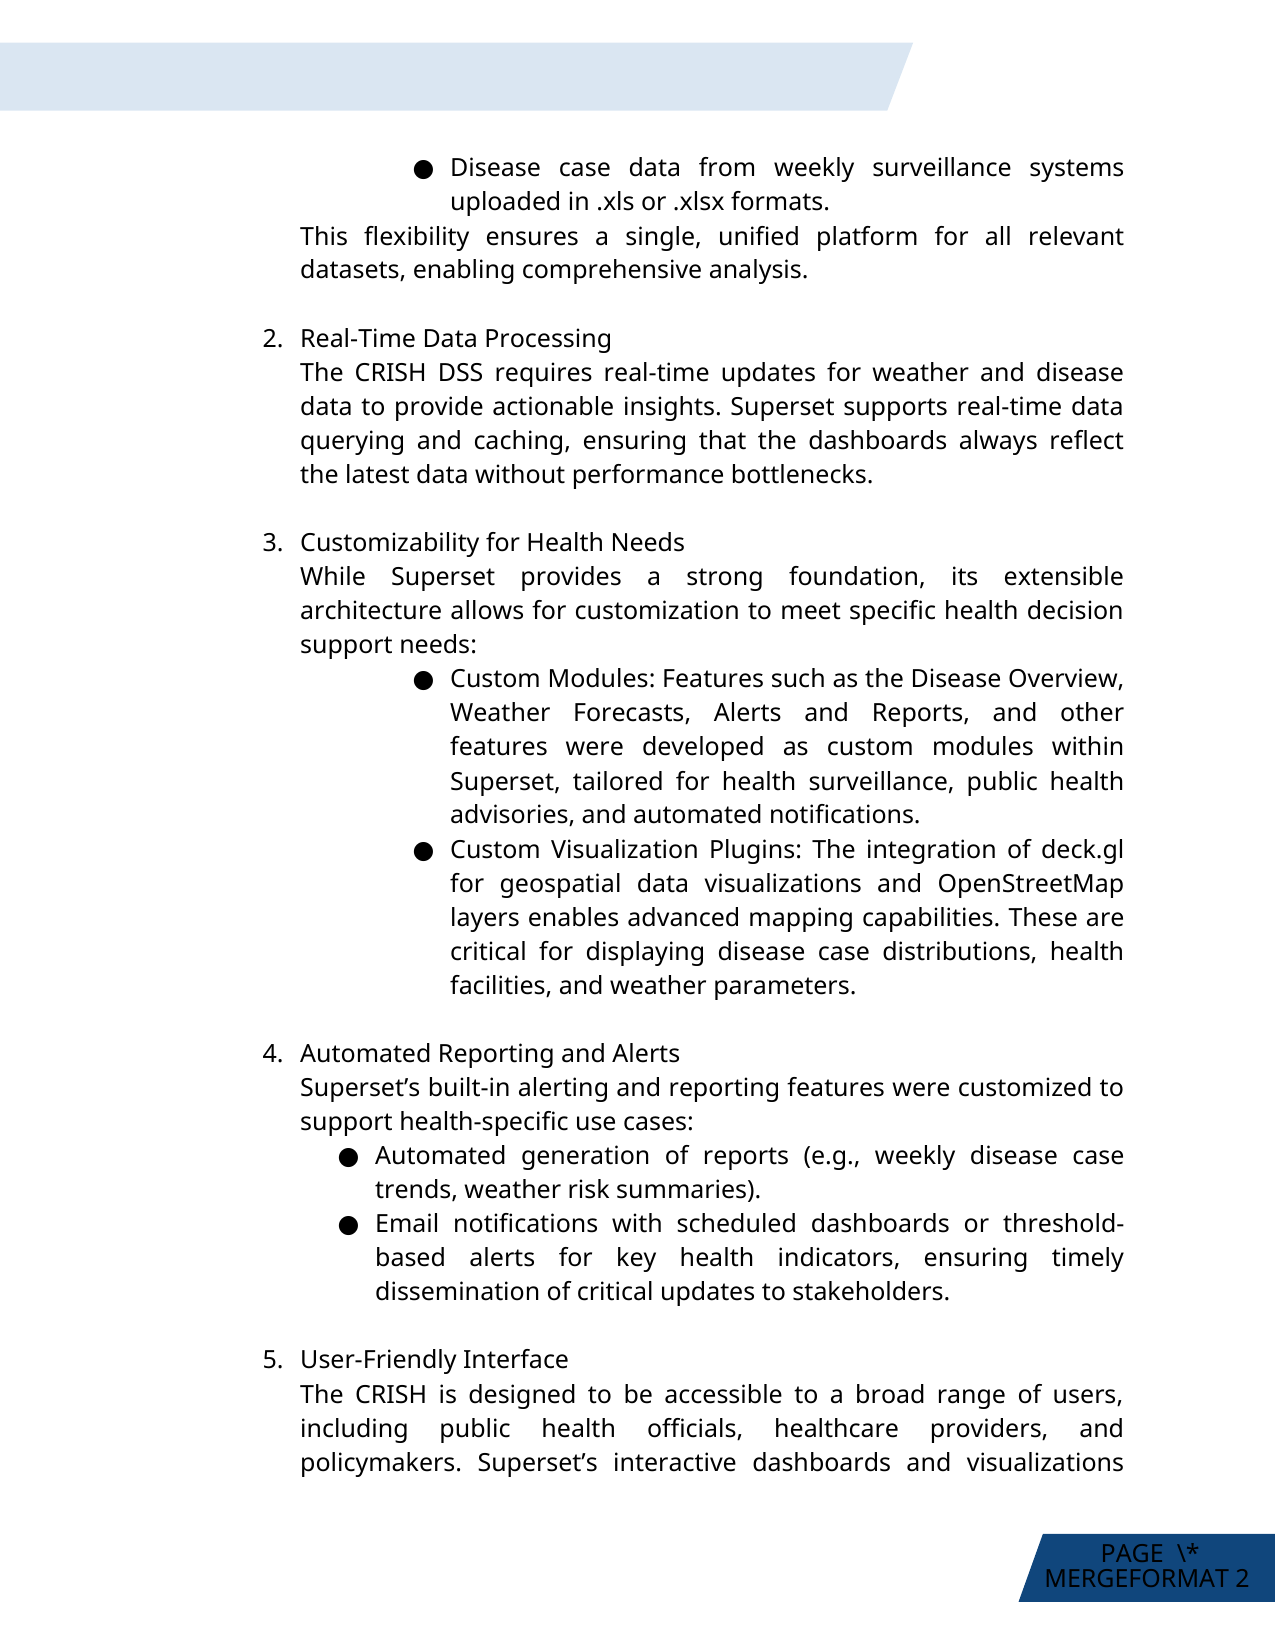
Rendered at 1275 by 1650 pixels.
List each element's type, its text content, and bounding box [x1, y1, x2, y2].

list Custom Visualization Plugins: The integration of deck.gl for geospatial data visualizations and OpenStreetMap layers enables advanced mapping capabilities. These are critical for displaying disease case distributions, health facilities, and weather parameters. [412, 831, 1125, 1002]
list Customizability for Health Needs [262, 525, 1125, 559]
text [300, 1376, 1125, 1478]
text This flexibility ensures a single, unified platform for all relevant datasets, enabling comprehensive analysis. [300, 218, 1125, 286]
list User-Friendly Interface [262, 1342, 1125, 1376]
list Email notifications with scheduled dashboards or threshold-based alerts for key health indicators, ensuring timely dissemination of critical updates to stakeholders. [337, 1206, 1125, 1308]
list Disease case data from weekly surveillance systems uploaded in .xls or .xlsx formats. [412, 150, 1125, 218]
list Automated Reporting and Alerts [262, 1036, 1125, 1070]
list Real-Time Data Processing [262, 320, 1125, 354]
text Superset’s built-in alerting and reporting features were customized to support health-specific use cases: [300, 1070, 1125, 1138]
text The CRISH DSS requires real-time updates for weather and disease data to provide actionable insights. Superset supports real-time data querying and caching, ensuring that the dashboards always reflect the latest data without performance bottlenecks. [300, 354, 1125, 491]
text While Superset provides a strong foundation, its extensible architecture allows for customization to meet specific health decision support needs: [300, 559, 1125, 661]
list Custom Modules: Features such as the Disease Overview, Weather Forecasts, Alerts and Reports, and other features were developed as custom modules within Superset, tailored for health surveillance, public health advisories, and automated notifications. [412, 661, 1125, 831]
list Automated generation of reports (e.g., weekly disease case trends, weather risk summaries). [337, 1138, 1125, 1206]
